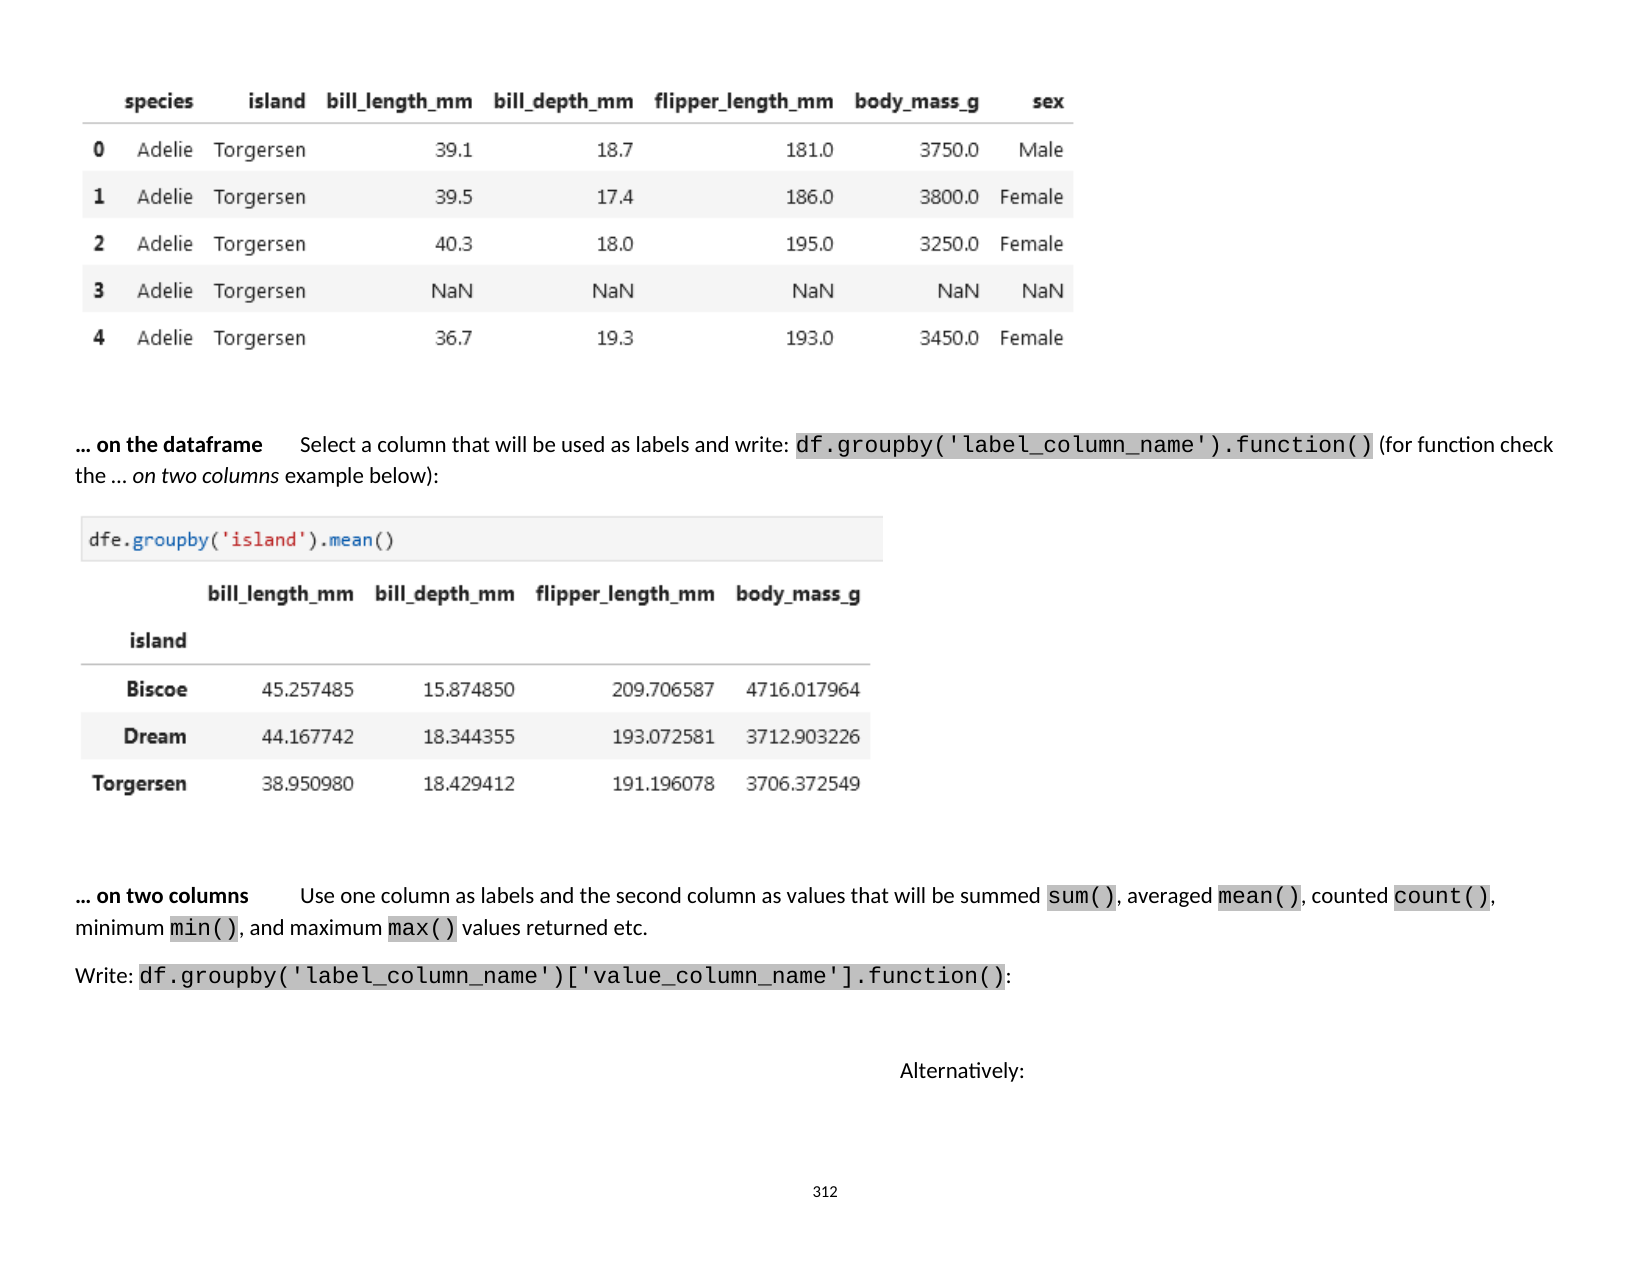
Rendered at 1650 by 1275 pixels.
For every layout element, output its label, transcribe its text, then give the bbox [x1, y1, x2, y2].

text … on two columns Use one column as labels and the second column as values that will be summed sum(), averaged mean(), counted count(), minimum min(), and maximum max() values returned etc. [75, 882, 1575, 942]
picture [75, 508, 883, 816]
text … on the dataframe Select a column that will be used as labels and write: df.groupby('label_column_name').function() (for function check the … on two columns example below): [75, 430, 1575, 489]
text Write: df.groupby('label_column_name')['value_column_name'].function(): [75, 961, 1575, 990]
text Alternatively: [75, 1056, 1575, 1084]
picture [75, 75, 1083, 364]
